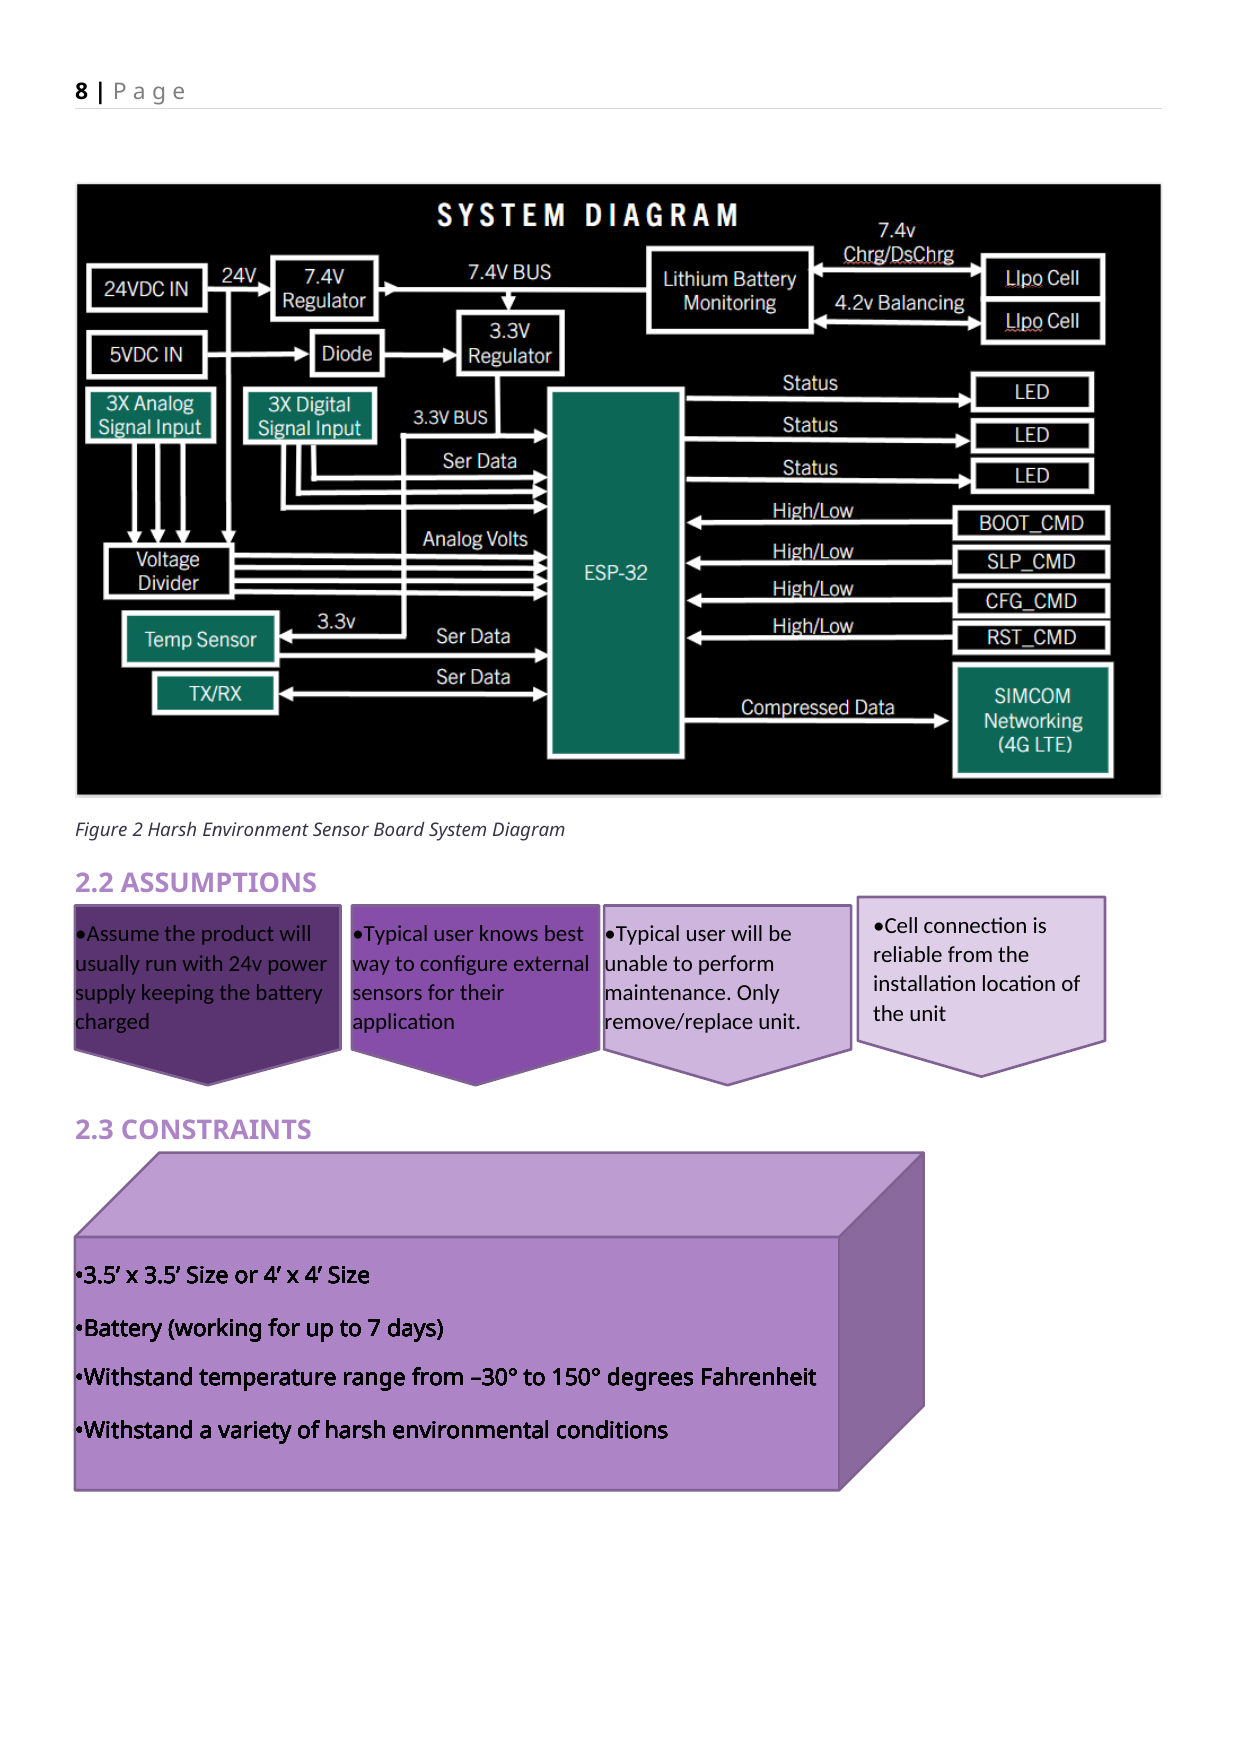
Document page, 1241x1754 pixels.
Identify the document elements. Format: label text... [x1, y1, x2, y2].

subtitle 2.2 ASSUMPTIONS [75, 863, 1162, 900]
picture [75, 182, 1163, 798]
subtitle 2.3 CONSTRAINTS [75, 1110, 1162, 1147]
text Figure 2 Harsh Environment Sensor Board System Diagram [75, 817, 1162, 842]
